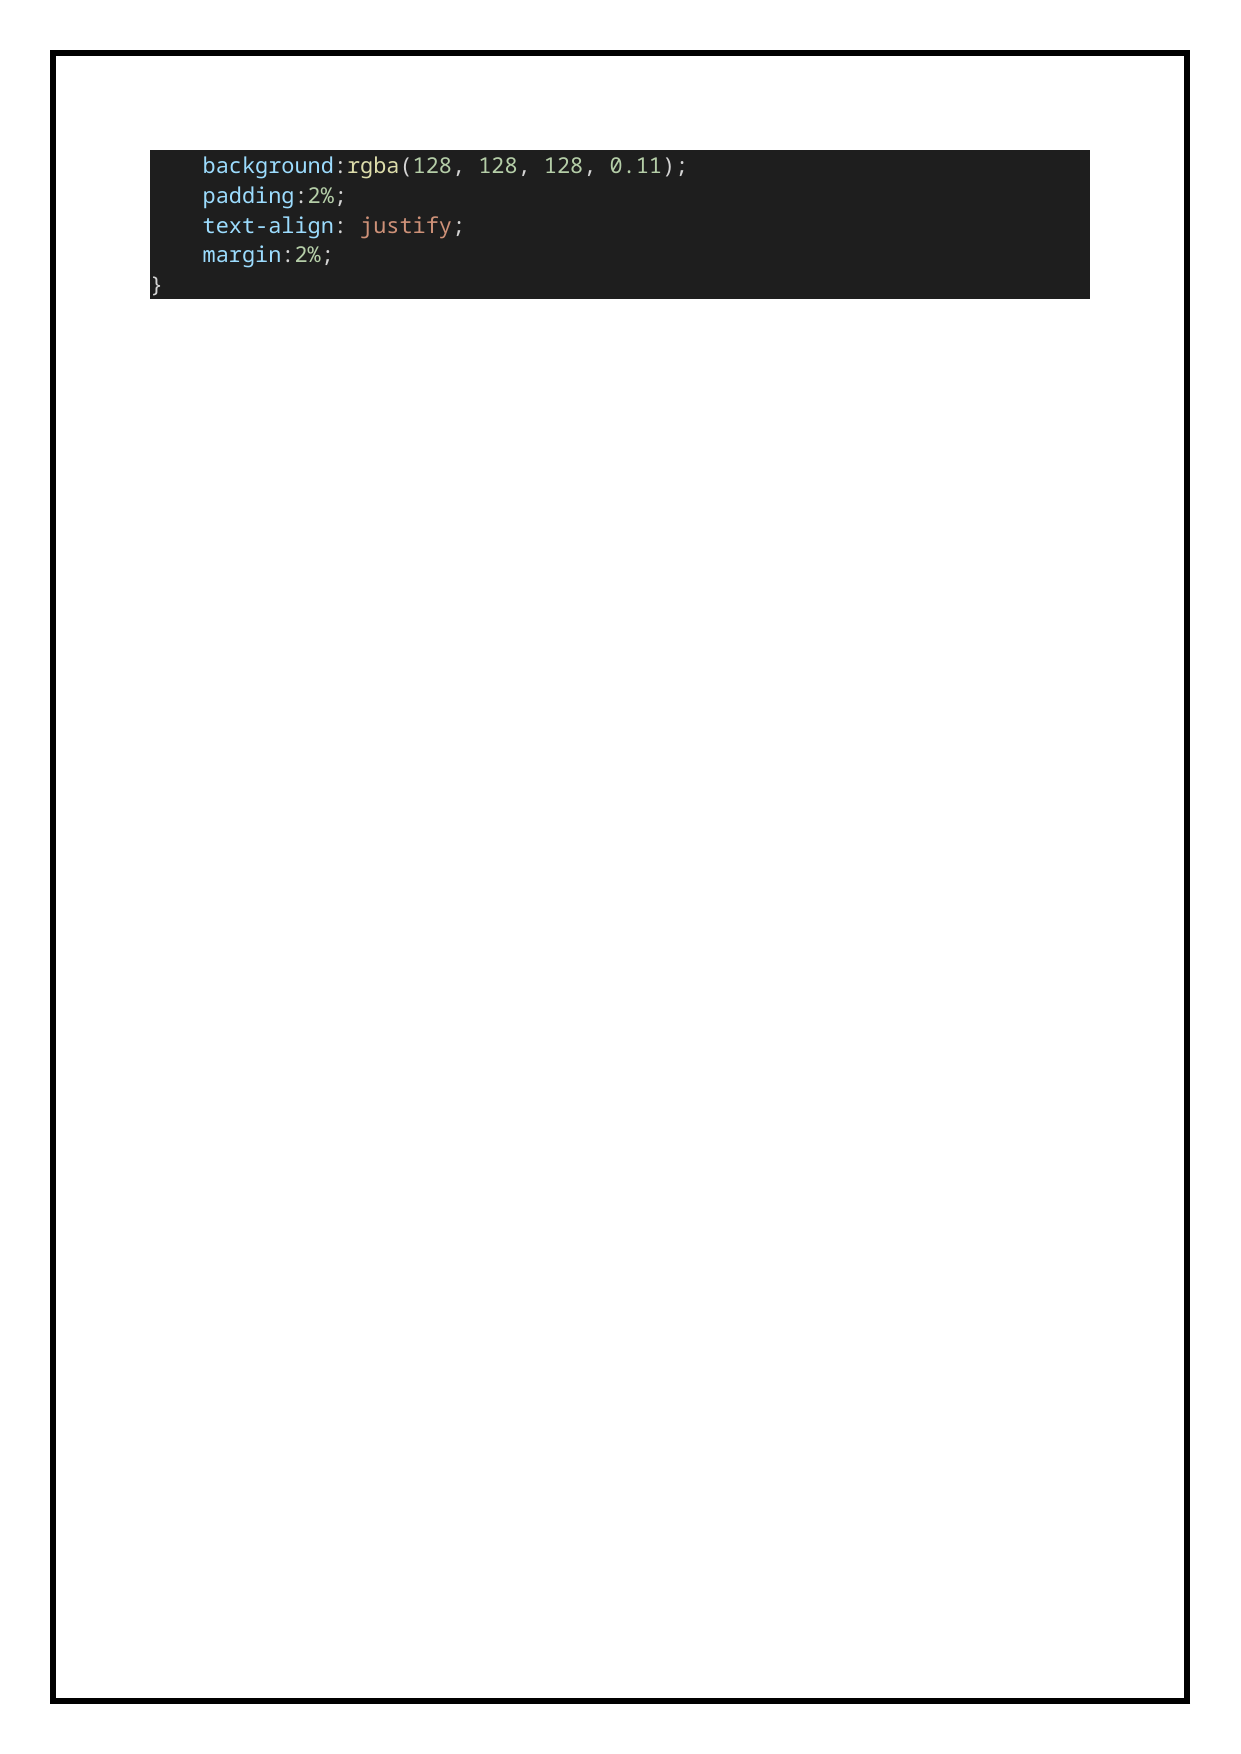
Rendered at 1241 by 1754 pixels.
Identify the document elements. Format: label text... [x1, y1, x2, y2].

text text-align: justify; [150, 209, 1090, 239]
text background:rgba(128, 128, 128, 0.11); [150, 150, 1090, 180]
text margin:2%; [150, 239, 1090, 269]
text } [150, 269, 1090, 299]
text padding:2%; [150, 180, 1090, 209]
